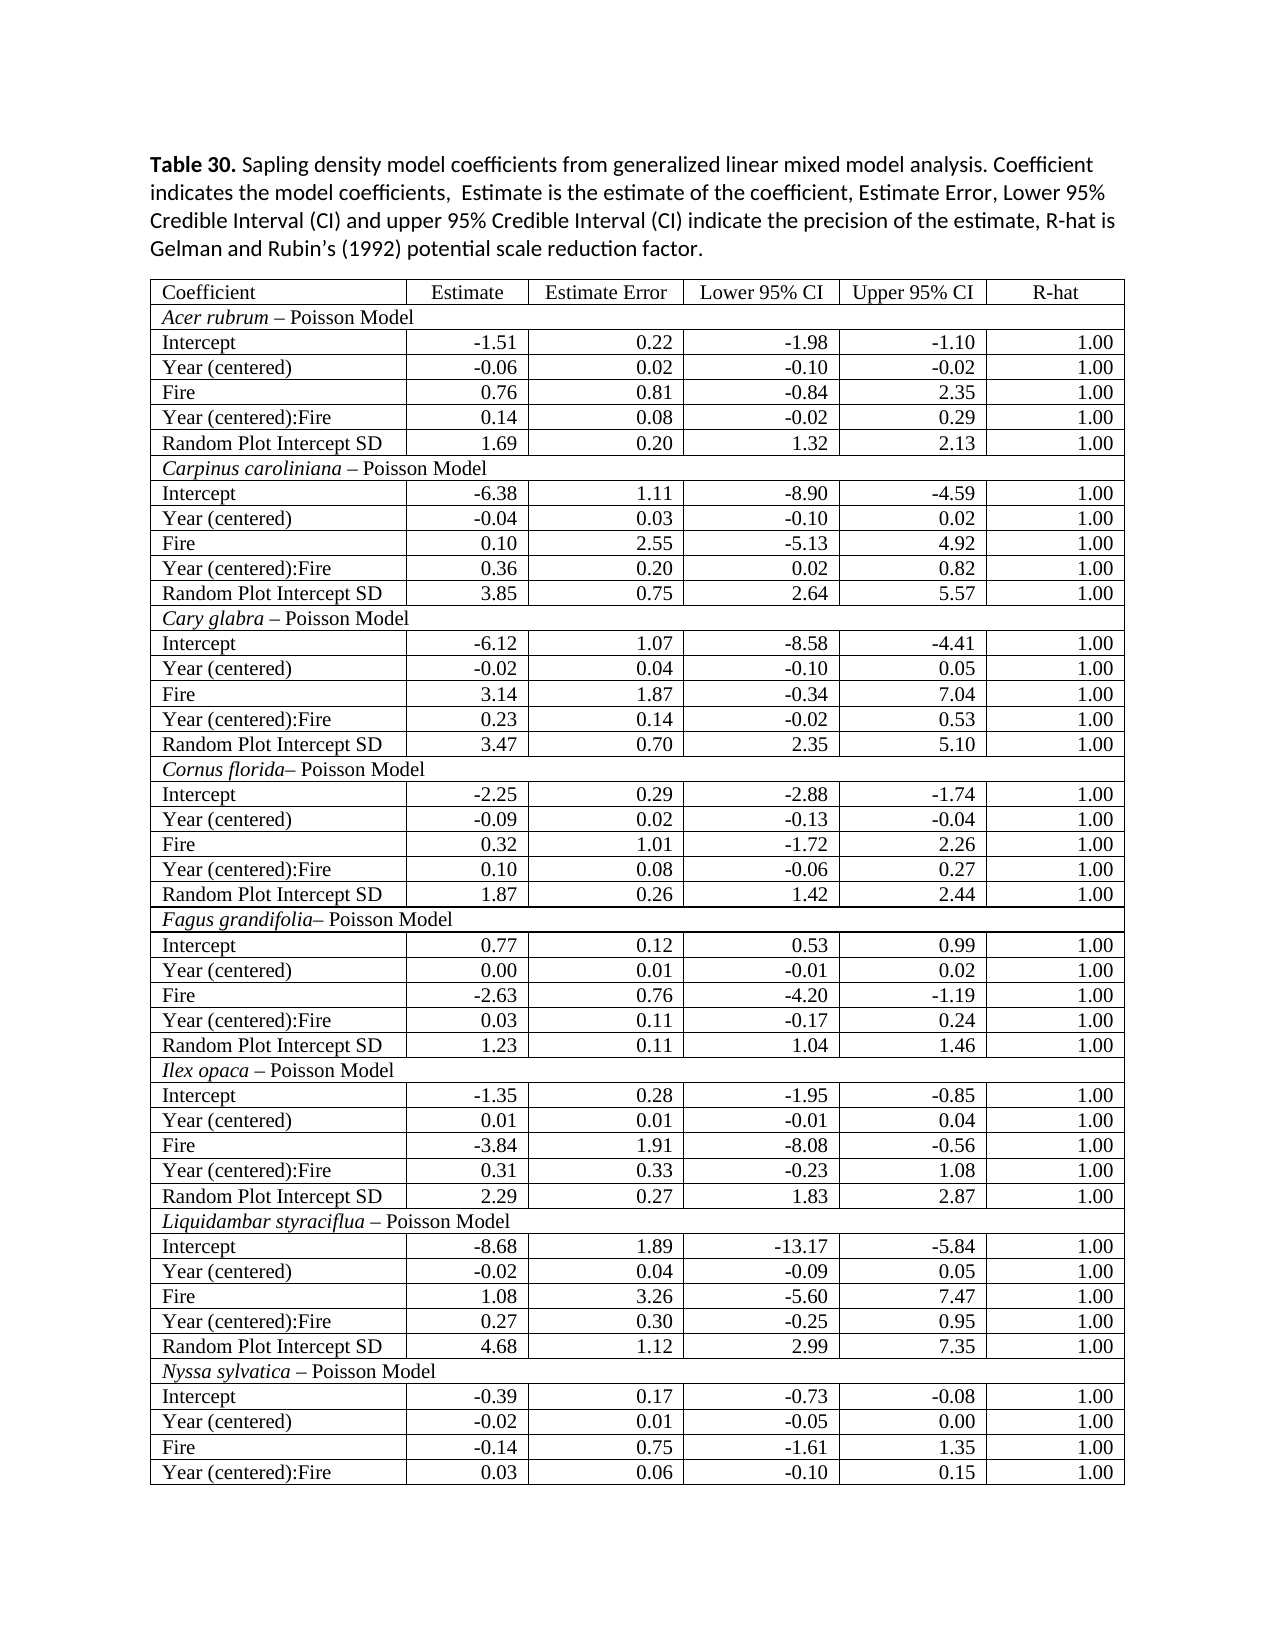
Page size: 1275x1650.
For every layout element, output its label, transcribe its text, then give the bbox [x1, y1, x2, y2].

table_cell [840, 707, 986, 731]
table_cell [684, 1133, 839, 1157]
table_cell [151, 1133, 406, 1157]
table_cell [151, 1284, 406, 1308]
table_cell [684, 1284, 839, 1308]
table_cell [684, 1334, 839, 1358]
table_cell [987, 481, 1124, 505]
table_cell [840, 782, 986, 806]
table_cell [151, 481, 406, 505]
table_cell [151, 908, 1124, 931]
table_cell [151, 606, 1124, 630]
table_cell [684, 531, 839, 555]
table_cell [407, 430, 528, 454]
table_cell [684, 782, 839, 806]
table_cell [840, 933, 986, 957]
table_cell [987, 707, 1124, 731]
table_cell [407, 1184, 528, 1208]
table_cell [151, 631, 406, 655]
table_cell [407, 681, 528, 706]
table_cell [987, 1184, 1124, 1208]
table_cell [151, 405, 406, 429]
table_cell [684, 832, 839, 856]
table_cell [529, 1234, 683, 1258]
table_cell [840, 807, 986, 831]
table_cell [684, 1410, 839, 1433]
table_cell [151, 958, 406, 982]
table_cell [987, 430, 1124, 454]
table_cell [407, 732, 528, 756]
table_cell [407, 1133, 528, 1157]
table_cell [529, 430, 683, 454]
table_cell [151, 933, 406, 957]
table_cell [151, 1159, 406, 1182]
text Table 30. Sapling density model coefficients from generalized linear mixed model analysis. Coefficient indicates the model coefficients, Estimate is the estimate of the coefficient, Estimate Error, Lower 95% Credible Interval (CI) and upper 95% Credible Interval (CI) indicate the precision of the estimate, R-hat is Gelman and Rubin’s (1992) potential scale reduction factor. [150, 150, 1125, 262]
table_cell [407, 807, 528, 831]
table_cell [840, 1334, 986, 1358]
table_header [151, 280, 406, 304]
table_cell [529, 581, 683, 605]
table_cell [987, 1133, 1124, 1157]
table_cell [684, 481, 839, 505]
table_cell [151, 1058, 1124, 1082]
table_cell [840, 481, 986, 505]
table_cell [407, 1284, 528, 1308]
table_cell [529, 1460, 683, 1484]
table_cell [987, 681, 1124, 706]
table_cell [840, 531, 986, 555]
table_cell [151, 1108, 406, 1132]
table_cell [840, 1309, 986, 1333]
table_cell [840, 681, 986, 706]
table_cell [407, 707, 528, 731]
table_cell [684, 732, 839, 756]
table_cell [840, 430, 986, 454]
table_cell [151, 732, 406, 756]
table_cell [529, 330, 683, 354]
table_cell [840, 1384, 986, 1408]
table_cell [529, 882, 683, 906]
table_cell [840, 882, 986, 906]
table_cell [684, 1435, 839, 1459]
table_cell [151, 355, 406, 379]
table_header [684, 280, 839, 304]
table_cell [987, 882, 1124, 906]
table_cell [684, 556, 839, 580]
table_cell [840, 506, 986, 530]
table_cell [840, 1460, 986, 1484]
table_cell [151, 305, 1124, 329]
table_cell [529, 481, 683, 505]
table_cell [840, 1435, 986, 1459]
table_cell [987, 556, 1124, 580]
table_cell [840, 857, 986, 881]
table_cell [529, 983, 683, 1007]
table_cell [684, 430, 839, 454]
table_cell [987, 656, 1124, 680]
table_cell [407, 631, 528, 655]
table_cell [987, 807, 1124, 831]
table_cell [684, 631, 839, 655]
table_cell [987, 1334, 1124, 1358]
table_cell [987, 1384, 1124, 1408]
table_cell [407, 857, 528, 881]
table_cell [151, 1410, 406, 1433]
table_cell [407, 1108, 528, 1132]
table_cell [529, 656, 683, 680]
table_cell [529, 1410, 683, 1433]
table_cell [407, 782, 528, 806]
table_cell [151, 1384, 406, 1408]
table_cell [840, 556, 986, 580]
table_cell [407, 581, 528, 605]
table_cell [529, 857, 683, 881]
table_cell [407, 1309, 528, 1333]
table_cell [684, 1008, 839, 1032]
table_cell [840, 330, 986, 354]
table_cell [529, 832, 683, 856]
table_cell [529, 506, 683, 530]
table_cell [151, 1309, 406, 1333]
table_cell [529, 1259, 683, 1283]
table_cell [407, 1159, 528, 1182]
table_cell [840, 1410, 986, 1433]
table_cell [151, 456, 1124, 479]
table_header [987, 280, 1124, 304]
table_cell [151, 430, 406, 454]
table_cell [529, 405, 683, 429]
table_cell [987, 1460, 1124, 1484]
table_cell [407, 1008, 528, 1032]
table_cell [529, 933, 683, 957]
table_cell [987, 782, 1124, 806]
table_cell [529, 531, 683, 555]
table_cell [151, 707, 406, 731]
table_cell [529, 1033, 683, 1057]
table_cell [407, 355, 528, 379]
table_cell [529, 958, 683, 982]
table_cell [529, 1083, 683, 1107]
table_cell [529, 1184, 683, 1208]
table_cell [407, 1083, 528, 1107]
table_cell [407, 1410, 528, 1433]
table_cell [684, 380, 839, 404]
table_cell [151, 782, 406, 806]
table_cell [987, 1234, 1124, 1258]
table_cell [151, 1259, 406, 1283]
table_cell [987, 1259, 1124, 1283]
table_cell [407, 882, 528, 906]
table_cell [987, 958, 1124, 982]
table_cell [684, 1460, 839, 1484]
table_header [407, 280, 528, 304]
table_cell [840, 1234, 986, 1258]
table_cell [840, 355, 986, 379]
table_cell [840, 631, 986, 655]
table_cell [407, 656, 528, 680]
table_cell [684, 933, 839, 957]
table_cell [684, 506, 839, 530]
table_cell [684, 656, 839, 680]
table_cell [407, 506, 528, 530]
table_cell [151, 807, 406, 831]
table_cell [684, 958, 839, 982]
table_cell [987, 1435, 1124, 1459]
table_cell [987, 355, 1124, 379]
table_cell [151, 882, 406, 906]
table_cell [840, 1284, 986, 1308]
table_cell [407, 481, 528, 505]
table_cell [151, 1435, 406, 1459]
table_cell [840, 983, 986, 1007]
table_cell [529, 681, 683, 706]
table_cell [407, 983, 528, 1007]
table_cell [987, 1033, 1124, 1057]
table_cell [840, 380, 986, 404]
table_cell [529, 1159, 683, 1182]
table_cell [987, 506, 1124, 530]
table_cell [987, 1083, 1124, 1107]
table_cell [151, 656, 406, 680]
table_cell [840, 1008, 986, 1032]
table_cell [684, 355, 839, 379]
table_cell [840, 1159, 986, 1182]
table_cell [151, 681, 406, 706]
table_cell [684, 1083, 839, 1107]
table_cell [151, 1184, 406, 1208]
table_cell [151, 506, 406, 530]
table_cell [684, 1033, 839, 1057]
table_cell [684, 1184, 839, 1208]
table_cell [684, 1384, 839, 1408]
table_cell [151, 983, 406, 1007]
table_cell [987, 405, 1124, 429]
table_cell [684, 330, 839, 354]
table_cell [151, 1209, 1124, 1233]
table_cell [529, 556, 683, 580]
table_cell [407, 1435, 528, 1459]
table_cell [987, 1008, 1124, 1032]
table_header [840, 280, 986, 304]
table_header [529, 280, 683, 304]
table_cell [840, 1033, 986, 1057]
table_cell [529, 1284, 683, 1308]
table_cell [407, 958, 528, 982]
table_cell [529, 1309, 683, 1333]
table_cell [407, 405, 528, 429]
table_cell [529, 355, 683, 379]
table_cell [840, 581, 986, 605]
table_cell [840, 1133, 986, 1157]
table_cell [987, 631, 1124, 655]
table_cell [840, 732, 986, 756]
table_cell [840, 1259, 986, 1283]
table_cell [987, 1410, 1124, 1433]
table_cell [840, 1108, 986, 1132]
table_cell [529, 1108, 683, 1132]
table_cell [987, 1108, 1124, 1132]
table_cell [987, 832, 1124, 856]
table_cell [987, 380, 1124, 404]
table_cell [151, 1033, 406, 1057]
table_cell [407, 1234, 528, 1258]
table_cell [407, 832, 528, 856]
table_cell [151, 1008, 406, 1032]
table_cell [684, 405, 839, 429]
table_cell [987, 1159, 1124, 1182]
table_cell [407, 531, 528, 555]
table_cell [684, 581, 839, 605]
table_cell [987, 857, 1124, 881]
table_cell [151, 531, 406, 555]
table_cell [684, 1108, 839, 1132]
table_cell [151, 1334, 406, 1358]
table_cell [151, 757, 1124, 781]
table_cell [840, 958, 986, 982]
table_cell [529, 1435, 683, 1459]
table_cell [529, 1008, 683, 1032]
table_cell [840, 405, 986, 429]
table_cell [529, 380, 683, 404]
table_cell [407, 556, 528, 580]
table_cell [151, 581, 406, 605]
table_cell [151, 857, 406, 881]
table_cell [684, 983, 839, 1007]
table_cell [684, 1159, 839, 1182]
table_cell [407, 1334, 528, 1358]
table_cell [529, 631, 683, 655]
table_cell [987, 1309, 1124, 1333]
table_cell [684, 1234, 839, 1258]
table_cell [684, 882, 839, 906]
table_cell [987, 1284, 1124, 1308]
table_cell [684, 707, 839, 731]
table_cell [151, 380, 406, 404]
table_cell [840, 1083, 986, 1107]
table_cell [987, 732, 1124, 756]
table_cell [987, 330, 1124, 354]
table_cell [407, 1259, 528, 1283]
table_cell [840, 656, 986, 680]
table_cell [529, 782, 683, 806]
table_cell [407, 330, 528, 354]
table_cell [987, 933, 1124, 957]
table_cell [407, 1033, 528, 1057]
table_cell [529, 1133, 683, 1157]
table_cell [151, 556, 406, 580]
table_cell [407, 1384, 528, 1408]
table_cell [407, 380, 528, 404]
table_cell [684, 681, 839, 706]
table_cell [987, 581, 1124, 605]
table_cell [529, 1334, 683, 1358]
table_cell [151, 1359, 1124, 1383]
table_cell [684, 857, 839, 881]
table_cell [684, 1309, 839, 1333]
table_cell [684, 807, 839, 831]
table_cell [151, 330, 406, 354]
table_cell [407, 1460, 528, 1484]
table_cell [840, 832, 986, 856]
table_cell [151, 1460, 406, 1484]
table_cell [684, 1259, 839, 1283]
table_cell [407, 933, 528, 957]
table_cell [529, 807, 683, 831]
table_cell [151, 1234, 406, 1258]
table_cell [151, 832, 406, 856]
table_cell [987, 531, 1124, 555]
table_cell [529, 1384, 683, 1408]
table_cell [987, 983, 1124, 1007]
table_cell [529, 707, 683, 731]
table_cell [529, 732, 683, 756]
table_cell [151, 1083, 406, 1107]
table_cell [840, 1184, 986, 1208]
